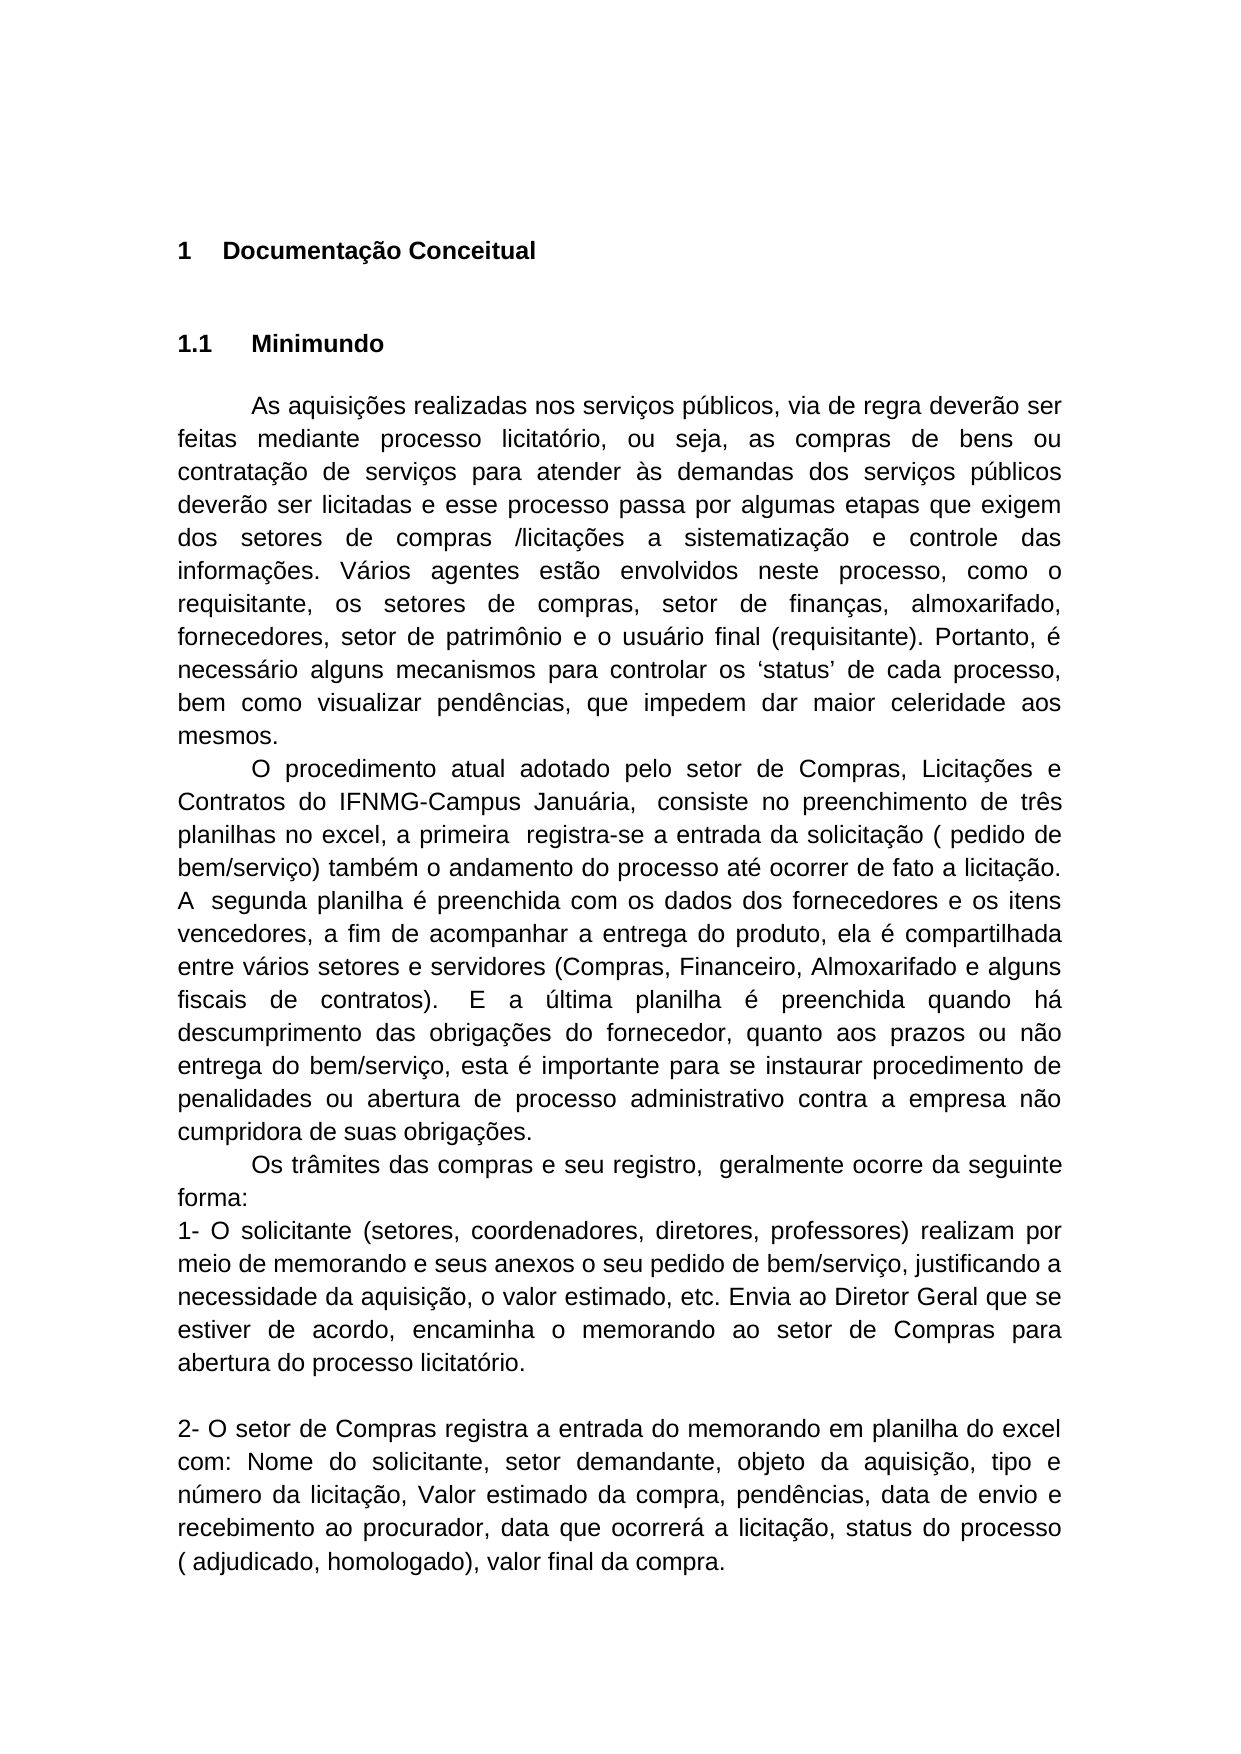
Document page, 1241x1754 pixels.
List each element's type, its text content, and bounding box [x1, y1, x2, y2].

text Os trâmites das compras e seu registro, geralmente ocorre da seguinte forma: [177, 1150, 1063, 1212]
text O procedimento atual adotado pelo setor de Compras, Licitações e Contratos do IFNMG-Campus Januária, consiste no preenchimento de três planilhas no excel, a primeira registra-se a entrada da solicitação ( pedido de bem/serviço) também o andamento do processo até ocorrer de fato a licitação. A segunda planilha é preenchida com os dados dos fornecedores e os itens vencedores, a fim de acompanhar a entrega do produto, ela é compartilhada entre vários setores e servidores (Compras, Financeiro, Almoxarifado e alguns fiscais de contratos). E a última planilha é preenchida quando há descumprimento das obrigações do fornecedor, quanto aos prazos ou não entrega do bem/serviço, esta é importante para se instaurar procedimento de penalidades ou abertura de processo administrativo contra a empresa não cumpridora de suas obrigações. [177, 754, 1063, 1146]
text 1- O solicitante (setores, coordenadores, diretores, professores) realizam por meio de memorando e seus anexos o seu pedido de bem/serviço, justificando a necessidade da aquisição, o valor estimado, etc. Envia ao Diretor Geral que se estiver de acordo, encaminha o memorando ao setor de Compras para abertura do processo licitatório. [177, 1216, 1063, 1377]
subtitle Minimundo [177, 328, 1063, 357]
subtitle Documentação Conceitual [177, 236, 1063, 265]
text 2- O setor de Compras registra a entrada do memorando em planilha do excel com: Nome do solicitante, setor demandante, objeto da aquisição, tipo e número da licitação, Valor estimado da compra, pendências, data de envio e recebimento ao procurador, data que ocorrerá a licitação, status do processo ( adjudicado, homologado), valor final da compra. [177, 1414, 1063, 1575]
text As aquisições realizadas nos serviços públicos, via de regra deverão ser feitas mediante processo licitatório, ou seja, as compras de bens ou contratação de serviços para atender às demandas dos serviços públicos deverão ser licitadas e esse processo passa por algumas etapas que exigem dos setores de compras /licitações a sistematização e controle das informações. Vários agentes estão envolvidos neste processo, como o requisitante, os setores de compras, setor de finanças, almoxarifado, fornecedores, setor de patrimônio e o usuário final (requisitante). Portanto, é necessário alguns mecanismos para controlar os ‘status’ de cada processo, bem como visualizar pendências, que impedem dar maior celeridade aos mesmos. [177, 391, 1063, 750]
